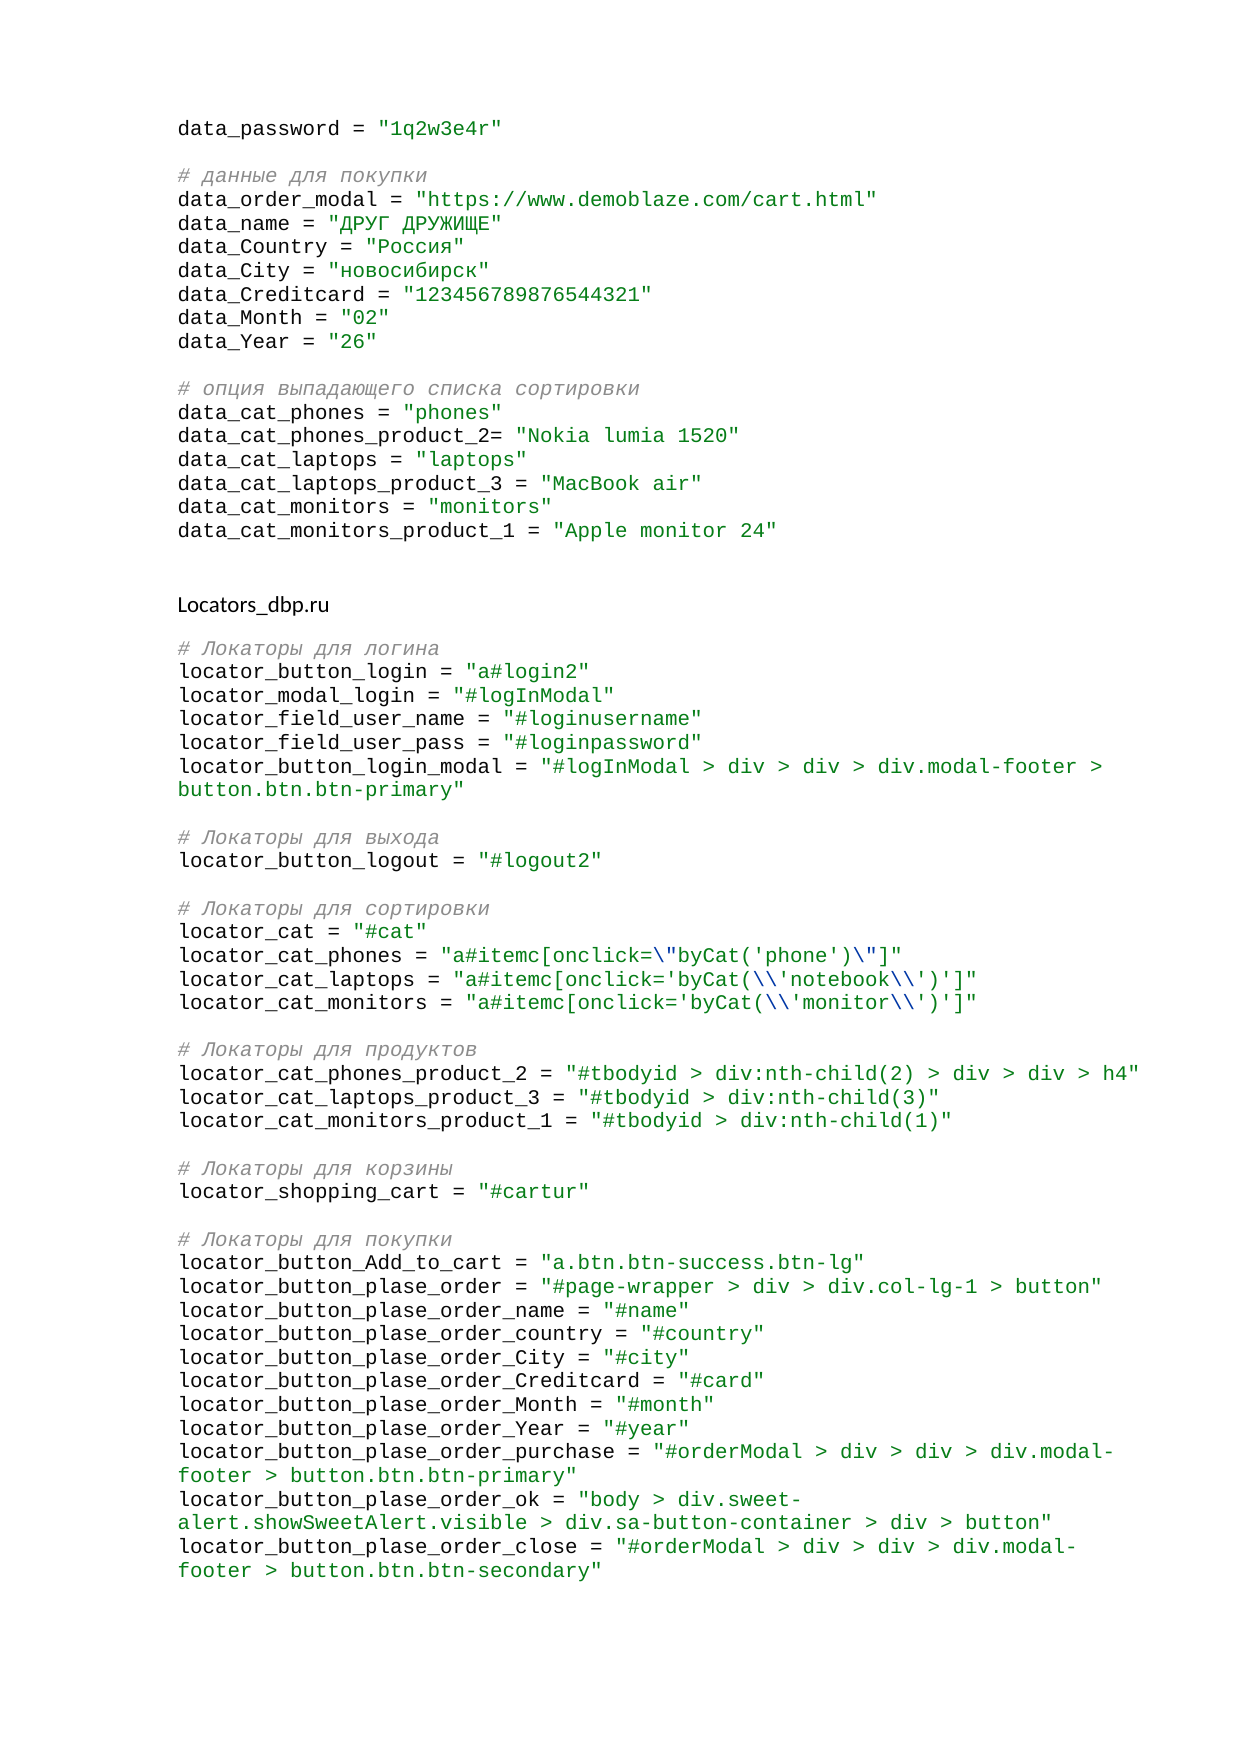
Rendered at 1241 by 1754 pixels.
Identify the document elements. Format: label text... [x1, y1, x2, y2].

text Locators_dbp.ru [177, 591, 1152, 619]
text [177, 118, 1152, 544]
text # Локаторы для логина locator_button_login = "a#login2" locator_modal_login = "#logInModal" locator_field_user_name = "#loginusername" locator_field_user_pass = "#loginpassword" locator_button_login_modal = "#logInModal > div > div > div.modal-footer > button.btn.btn-primary" # Локаторы для выхода locator_button_logout = "#logout2" # Локаторы для сортировки locator_cat = "#cat" locator_cat_phones = "a#itemc[onclick=\"byCat('phone')\"]" locator_cat_laptops = "a#itemc[onclick='byCat(\\'notebook\\')']" locator_cat_monitors = "a#itemc[onclick='byCat(\\'monitor\\')']" # Локаторы для продуктов locator_cat_phones_product_2 = "#tbodyid > div:nth-child(2) > div > div > h4" locator_cat_laptops_product_3 = "#tbodyid > div:nth-child(3)" locator_cat_monitors_product_1 = "#tbodyid > div:nth-child(1)" # Локаторы для корзины locator_shopping_cart = "#cartur" # Локаторы для покупки locator_button_Add_to_cart = "a.btn.btn-success.btn-lg" locator_button_plase_order = "#page-wrapper > div > div.col-lg-1 > button" locator_button_plase_order_name = "#name" locator_button_plase_order_country = "#country" locator_button_plase_order_City = "#city" locator_button_plase_order_Creditcard = "#card" locator_button_plase_order_Month = "#month" locator_button_plase_order_Year = "#year" locator_button_plase_order_purchase = "#orderModal > div > div > div.modal-footer > button.btn.btn-primary" locator_button_plase_order_ok = "body > div.sweet-alert.showSweetAlert.visible > div.sa-button-container > div > button" locator_button_plase_order_close = "#orderModal > div > div > div.modal-footer > button.btn.btn-secondary" [177, 637, 1152, 1583]
